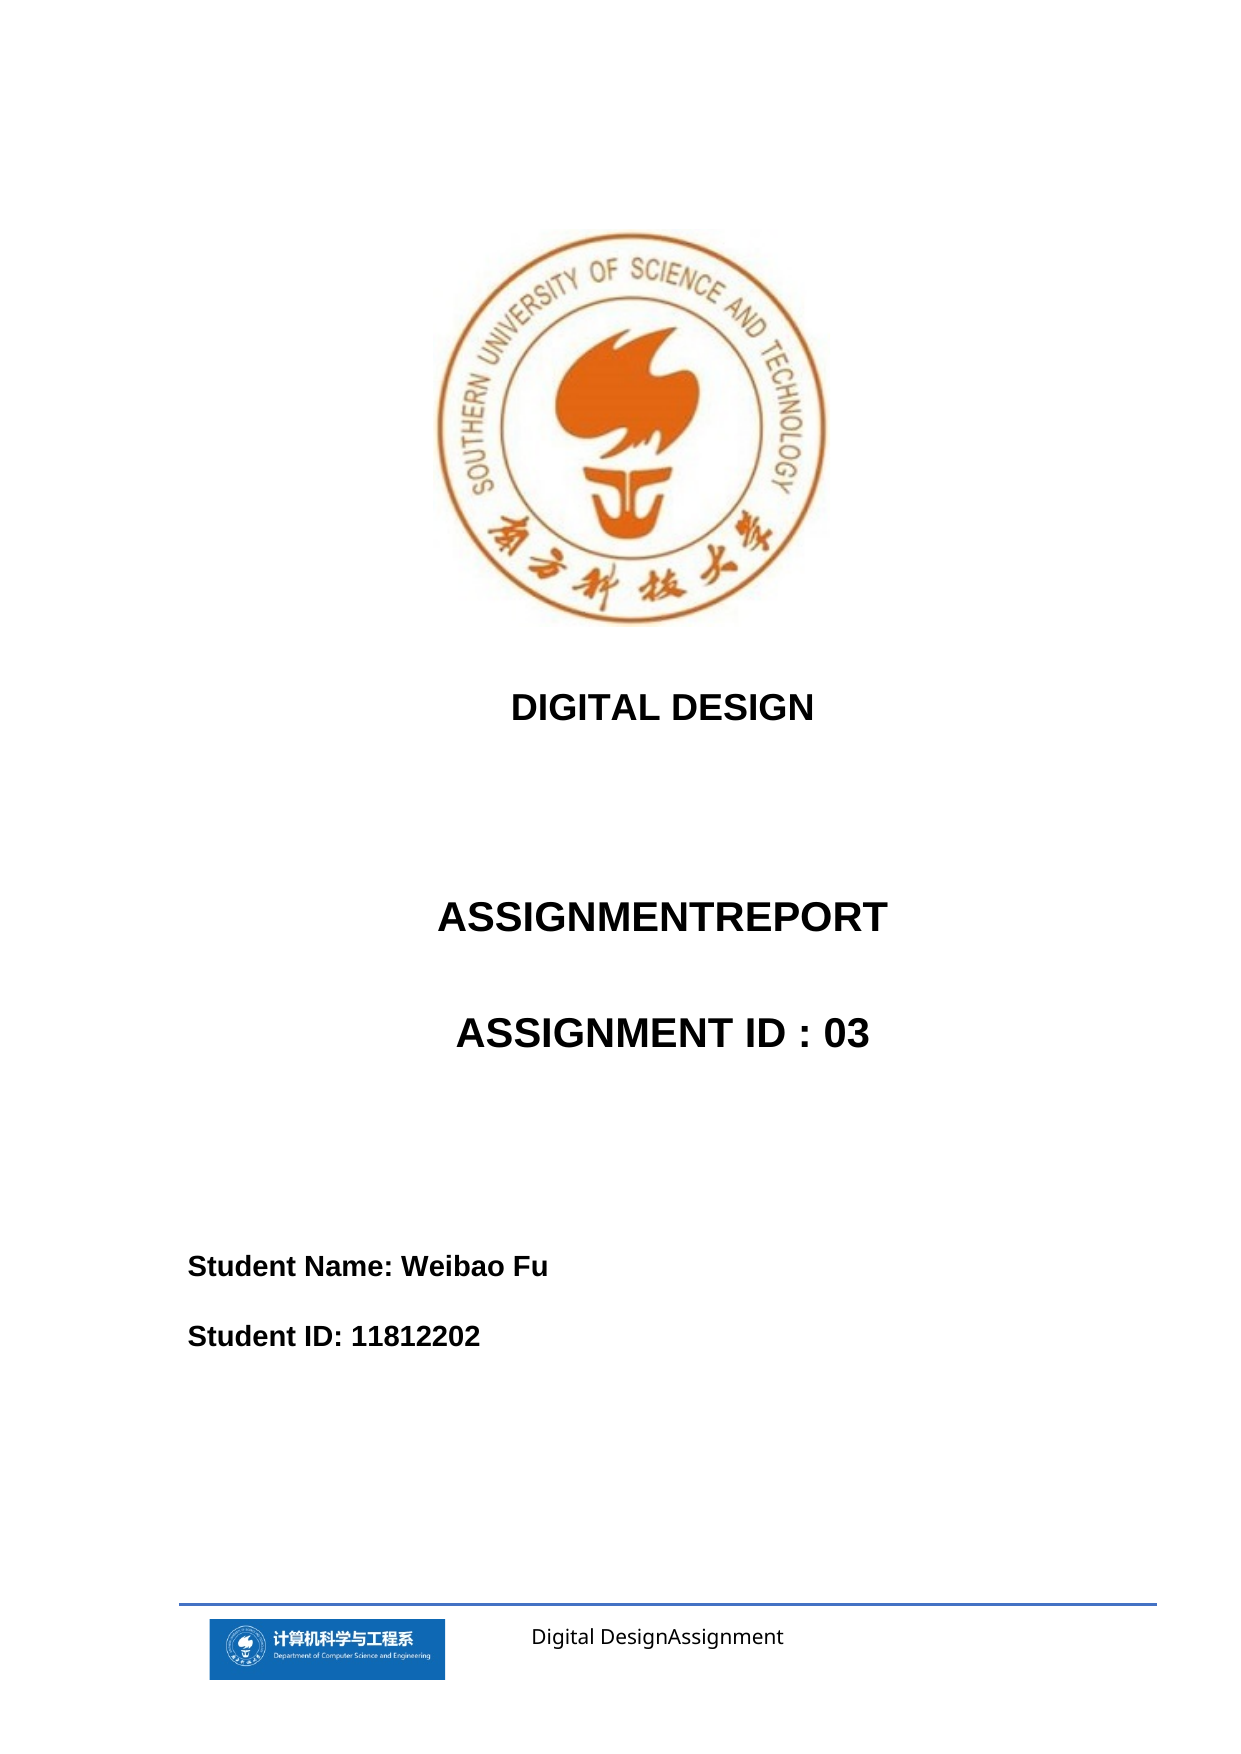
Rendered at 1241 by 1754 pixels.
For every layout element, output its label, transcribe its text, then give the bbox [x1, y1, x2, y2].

text ASSIGNMENT ID : 03 [187, 988, 1138, 1076]
picture [209, 1619, 446, 1680]
text Student ID: 11812202 [187, 1314, 1138, 1358]
text Student Name: Weibao Fu [187, 1244, 1138, 1288]
text DIGITAL DESIGN [187, 684, 1138, 729]
text ASSIGNMENTREPORT [187, 872, 1138, 960]
picture [433, 229, 831, 627]
